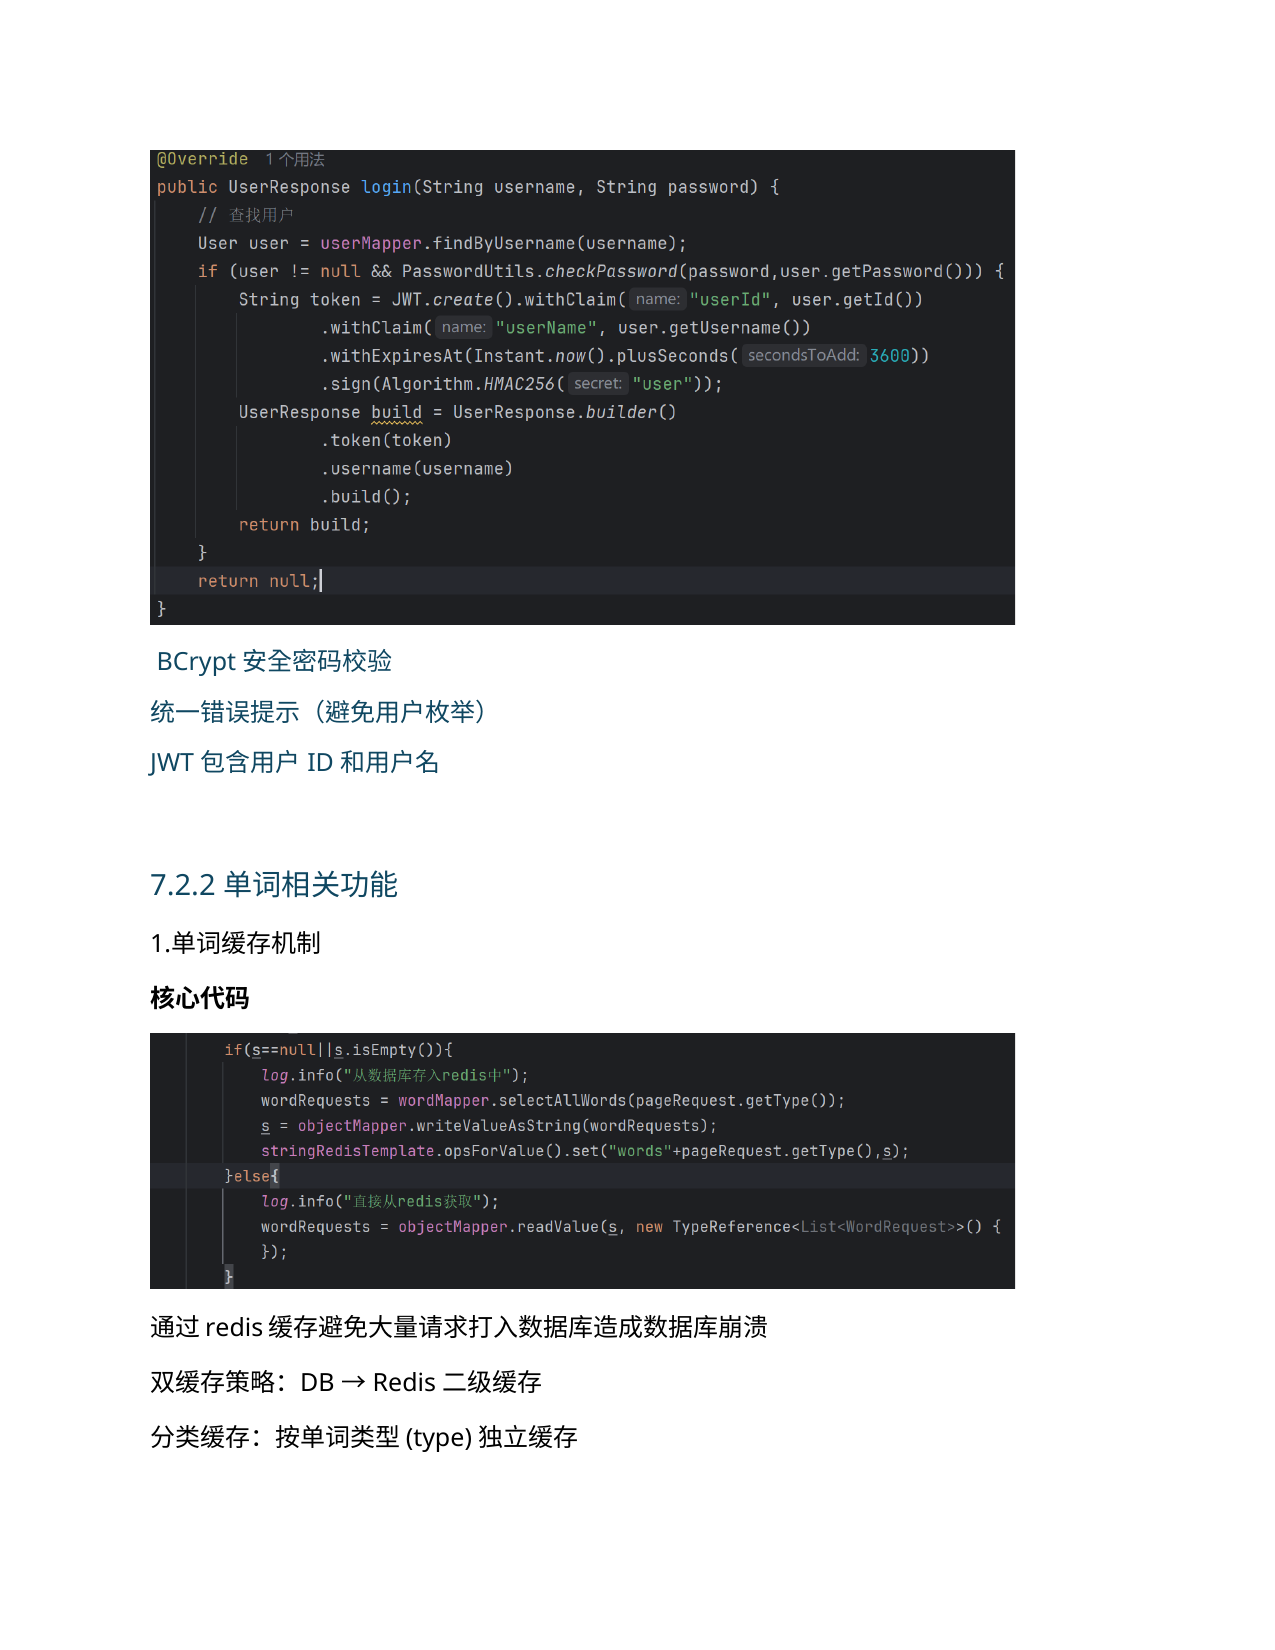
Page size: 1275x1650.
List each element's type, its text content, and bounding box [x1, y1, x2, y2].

text 通过redis缓存避免大量请求打入数据库造成数据库崩溃 [150, 1307, 1125, 1344]
text 1.单词缓存机制 [150, 923, 1125, 959]
text 双缓存策略：DB → Redis 二级缓存 [150, 1362, 1125, 1399]
picture [150, 1033, 1016, 1289]
text 核心代码 [150, 978, 1125, 1014]
subtitle 统一错误提示（避免用户枚举） [150, 694, 1125, 728]
subtitle 7.2.2 单词相关功能 [150, 862, 1125, 904]
subtitle JWT 包含用户 ID 和用户名 [150, 745, 1125, 779]
picture [150, 150, 1016, 625]
subtitle BCrypt 安全密码校验 [150, 643, 1125, 677]
text 分类缓存：按单词类型 (type) 独立缓存 [150, 1417, 1125, 1454]
